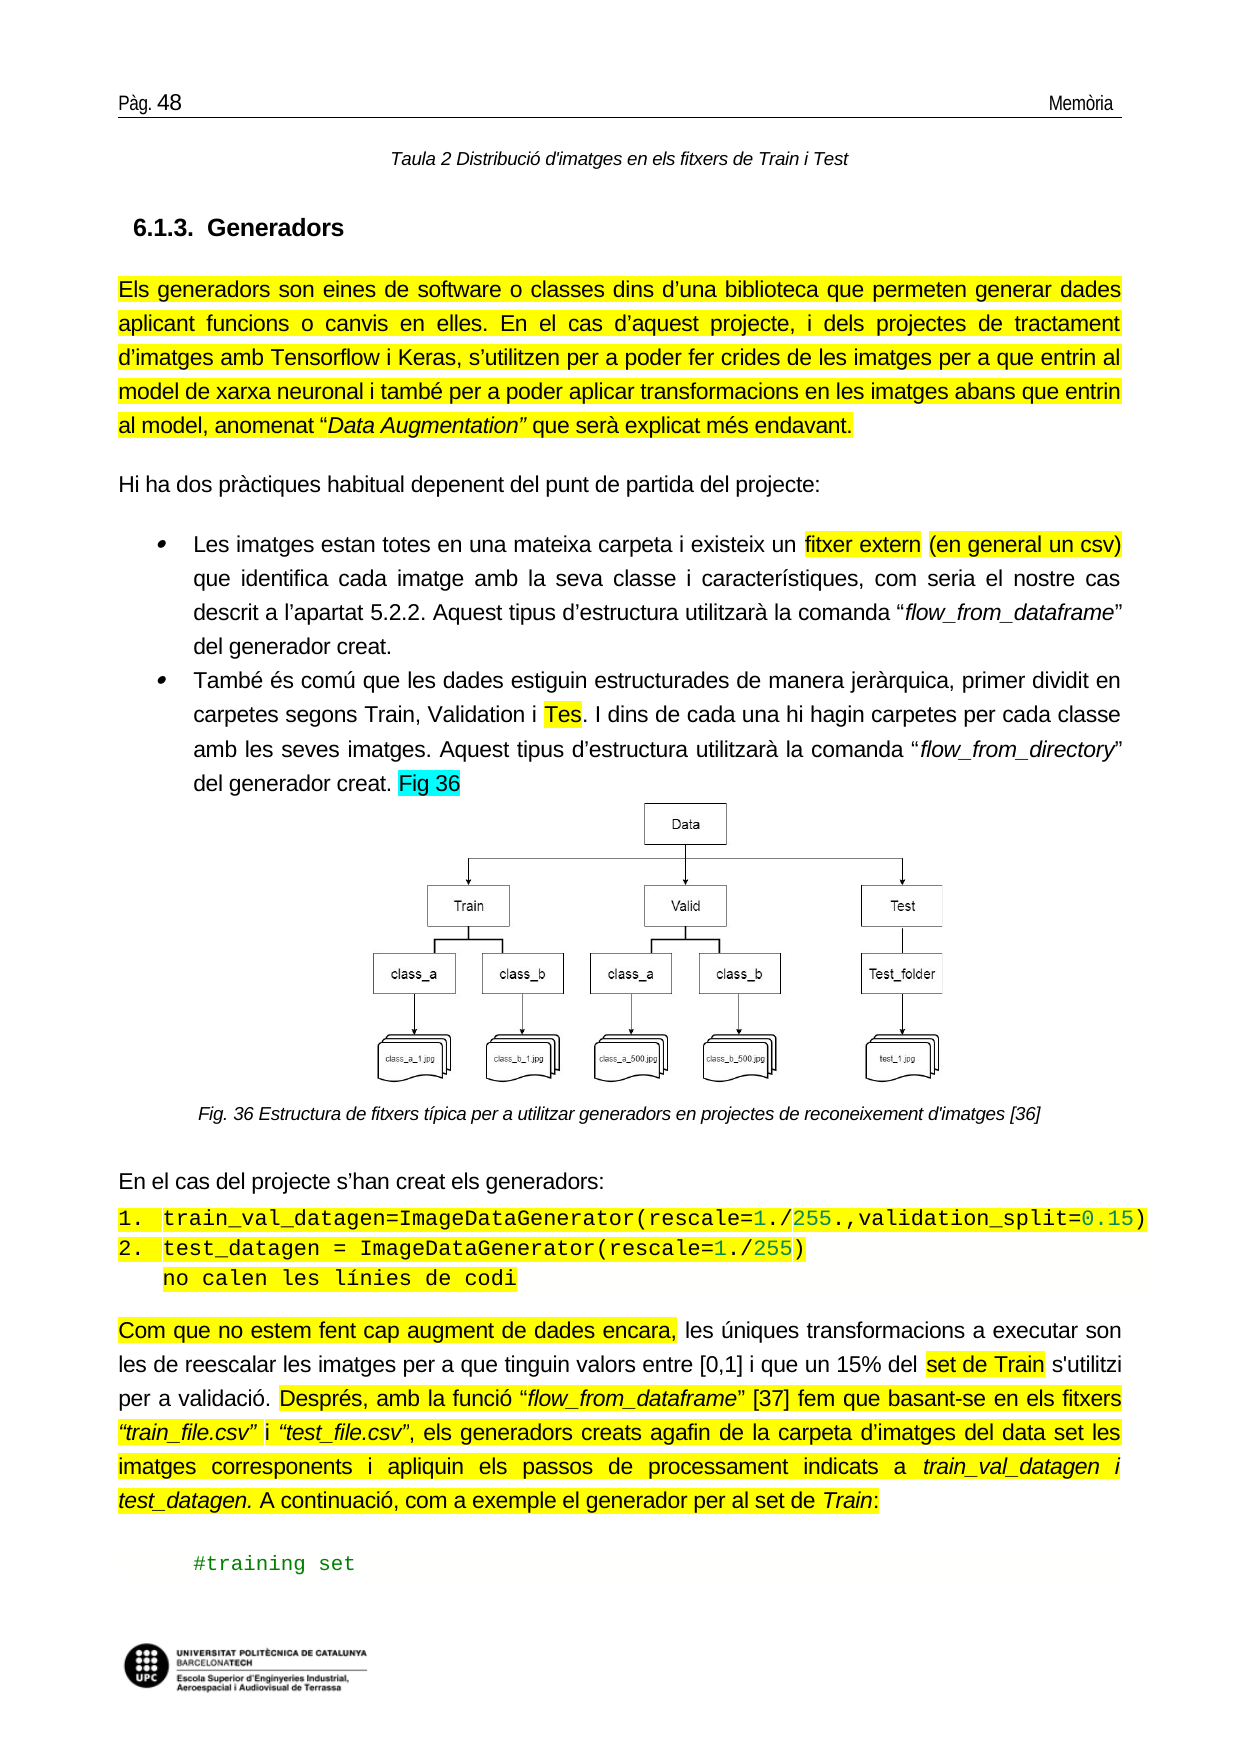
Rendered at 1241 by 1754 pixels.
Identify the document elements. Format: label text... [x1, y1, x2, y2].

text #training set [118, 1547, 1122, 1576]
text Com que no estem fent cap augment de dades encara, les úniques transformacions a executar son les de reescalar les imatges per a que tinguin valors entre [0,1] i que un 15% del set de Train s'utilitzi per a validació. Després, amb la funció “flow_from_dataframe” [37] fem que basant-se en els fitxers “train_file.csv” i “test_file.csv”, els generadors creats agafin de la carpeta d’imatges del data set les imatges corresponents i apliquin els passos de processament indicats a train_val_datagen i test_datagen. A continuació, com a exemple el generador per al set de Train: [118, 1317, 1122, 1514]
text En el cas del projecte s’han creat els generadors: [118, 1168, 1122, 1195]
text Taula 2 Distribució d'imatges en els fitxers de Train i Test [118, 148, 1122, 169]
text Els generadors son eines de software o classes dins d’una biblioteca que permeten generar dades aplicant funcions o canvis en elles. En el cas d’aquest projecte, i dels projectes de tractament d’imatges amb Tensorflow i Keras, s’utilitzen per a poder fer crides de les imatges per a que entrin al model de xarxa neuronal i també per a poder aplicar transformacions en les imatges abans que entrin al model, anomenat “Data Augmentation” que serà explicat més endavant. [118, 404, 1122, 438]
list no calen les línies de codi [162, 1262, 1152, 1292]
list Les imatges estan totes en una mateixa carpeta i existeix un fitxer extern (en general un csv) que identifica cada imatge amb la seva classe i característiques, com seria el nostre cas descrit a l’apartat 5.2.2. Aquest tipus d’estructura utilitzarà la comanda “flow_from_dataframe” del generador creat. [156, 531, 1122, 659]
text Fig. 36 Estructura de fitxers típica per a utilitzar generadors en projectes de reconeixement d'imatges [36] [118, 1103, 1122, 1124]
text Hi ha dos pràctiques habitual depenent del punt de partida del projecte: [118, 471, 1122, 498]
list train_val_datagen=ImageDataGenerator(rescale=1./255.,validation_split=0.15) [118, 1202, 1152, 1232]
list També és comú que les dades estiguin estructurades de manera jeràrquica, primer dividit en carpetes segons Train, Validation i Tes. I dins de cada una hi hagin carpetes per cada classe amb les seves imatges. Aquest tipus d’estructura utilitzarà la comanda “flow_from_directory” del generador creat. Fig 36 [156, 667, 1122, 796]
list test_datagen = ImageDataGenerator(rescale=1./255) [118, 1232, 1152, 1262]
subtitle Generadors [133, 213, 1122, 242]
picture [373, 803, 943, 1083]
picture [118, 1634, 374, 1702]
